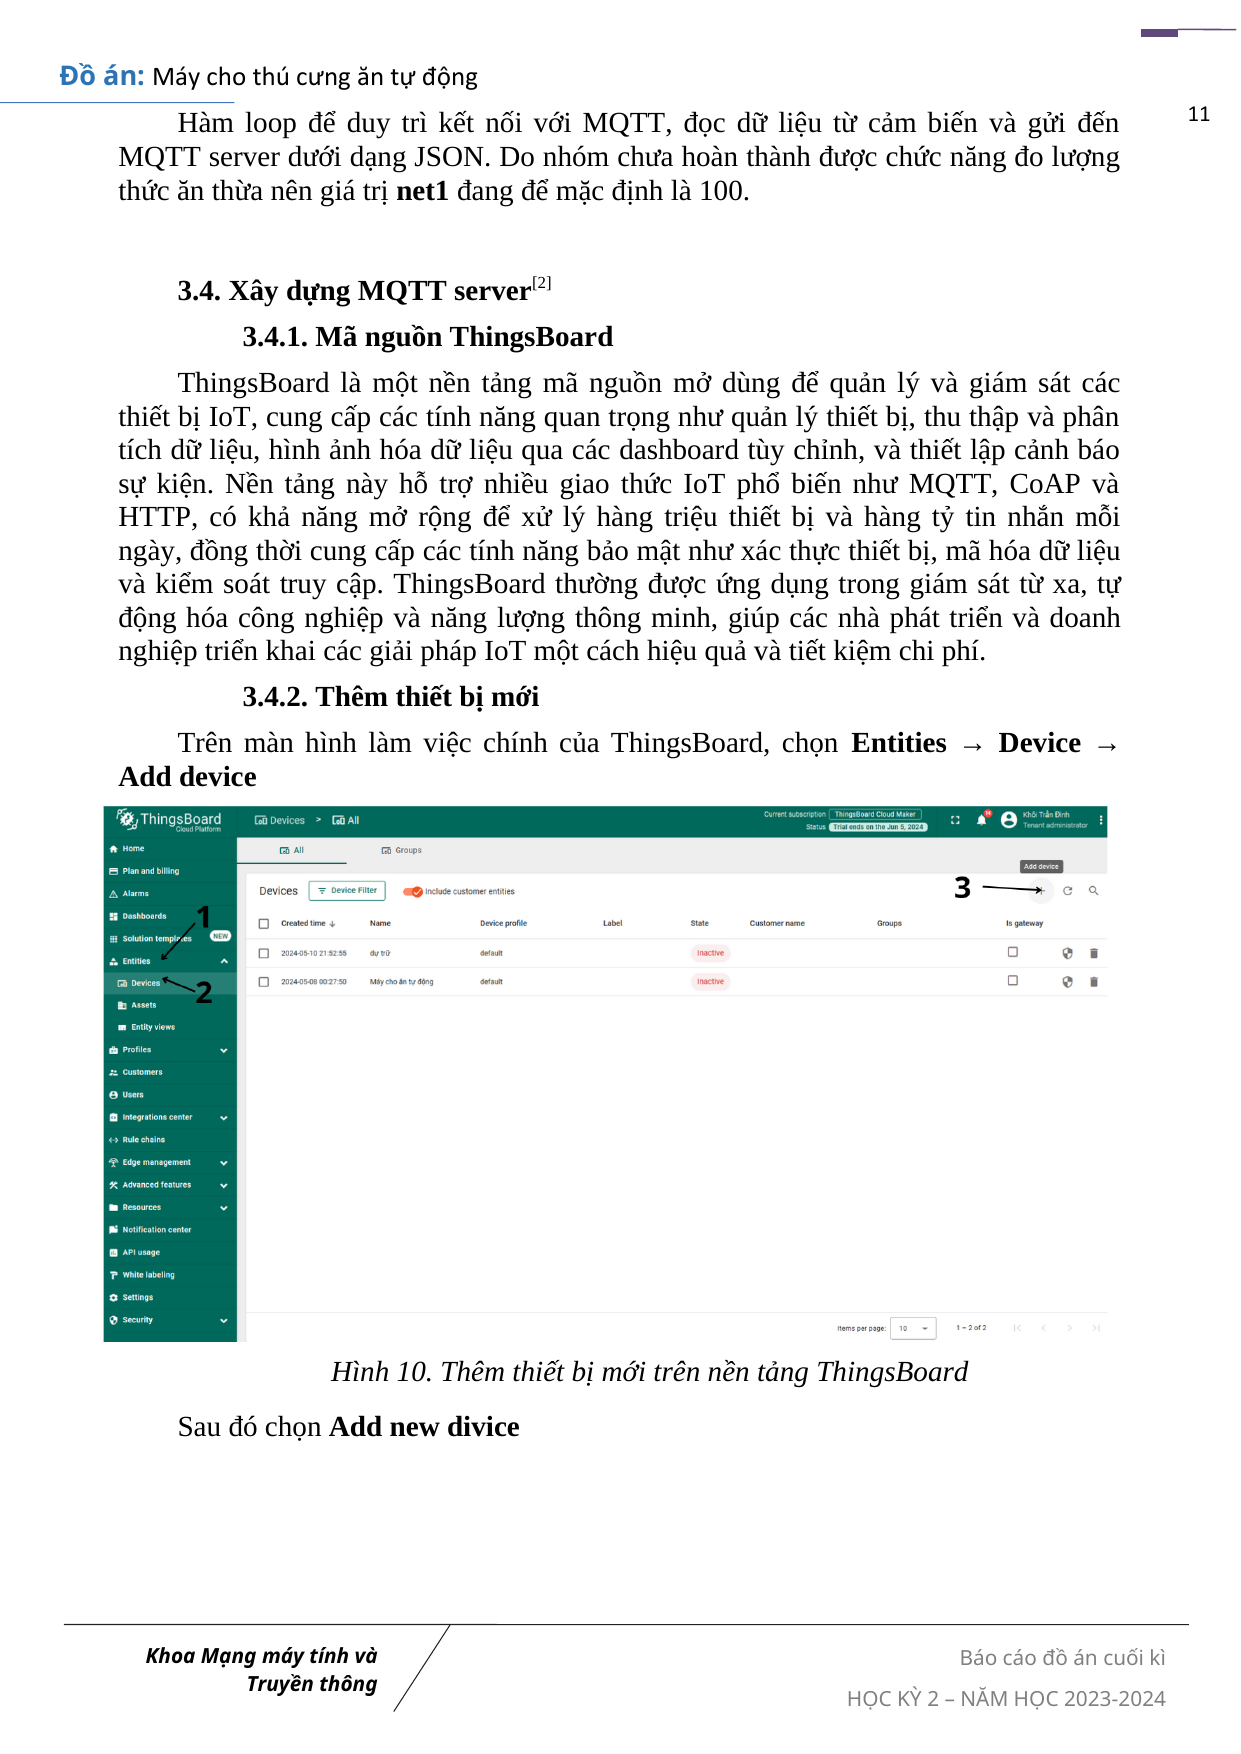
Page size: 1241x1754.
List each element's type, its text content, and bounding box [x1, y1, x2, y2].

subtitle 3.4.2. Thêm thiết bị mới [242, 679, 1122, 713]
text Hàm loop để duy trì kết nối với MQTT, đọc dữ liệu từ cảm biến và gửi đến MQTT server dưới dạng JSON. Do nhóm chưa hoàn thành được chức năng đo lượng thức ăn thừa nên giá trị net1 đang để mặc định là 100. [118, 106, 1122, 206]
text Trên màn hình làm việc chính của ThingsBoard, chọn Entities → Device → Add device [118, 726, 1122, 793]
picture [103, 805, 1108, 1342]
subtitle 3.4.1. Mã nguồn ThingsBoard [242, 319, 1122, 353]
text Hình 10. Thêm thiết bị mới trên nền tảng ThingsBoard [118, 1354, 1122, 1388]
text Sau đó chọn Add new divice [118, 1409, 1122, 1442]
text ThingsBoard là một nền tảng mã nguồn mở dùng để quản lý và giám sát các thiết bị IoT, cung cấp các tính năng quan trọng như quản lý thiết bị, thu thập và phân tích dữ liệu, hình ảnh hóa dữ liệu qua các dashboard tùy chỉnh, và thiết lập cảnh báo sự kiện. Nền tảng này hỗ trợ nhiều giao thức IoT phổ biến như MQTT, CoAP và HTTP, có khả năng mở rộng để xử lý hàng triệu thiết bị và hàng tỷ tin nhắn mỗi ngày, đồng thời cung cấp các tính năng bảo mật như xác thực thiết bị, mã hóa dữ liệu và kiểm soát truy cập. ThingsBoard thường được ứng dụng trong giám sát từ xa, tự động hóa công nghiệp và năng lượng thông minh, giúp các nhà phát triển và doanh nghiệp triển khai các giải pháp IoT một cách hiệu quả và tiết kiệm chi phí. [118, 365, 1122, 667]
subtitle 3.4. Xây dựng MQTT server[2] [118, 273, 1122, 307]
